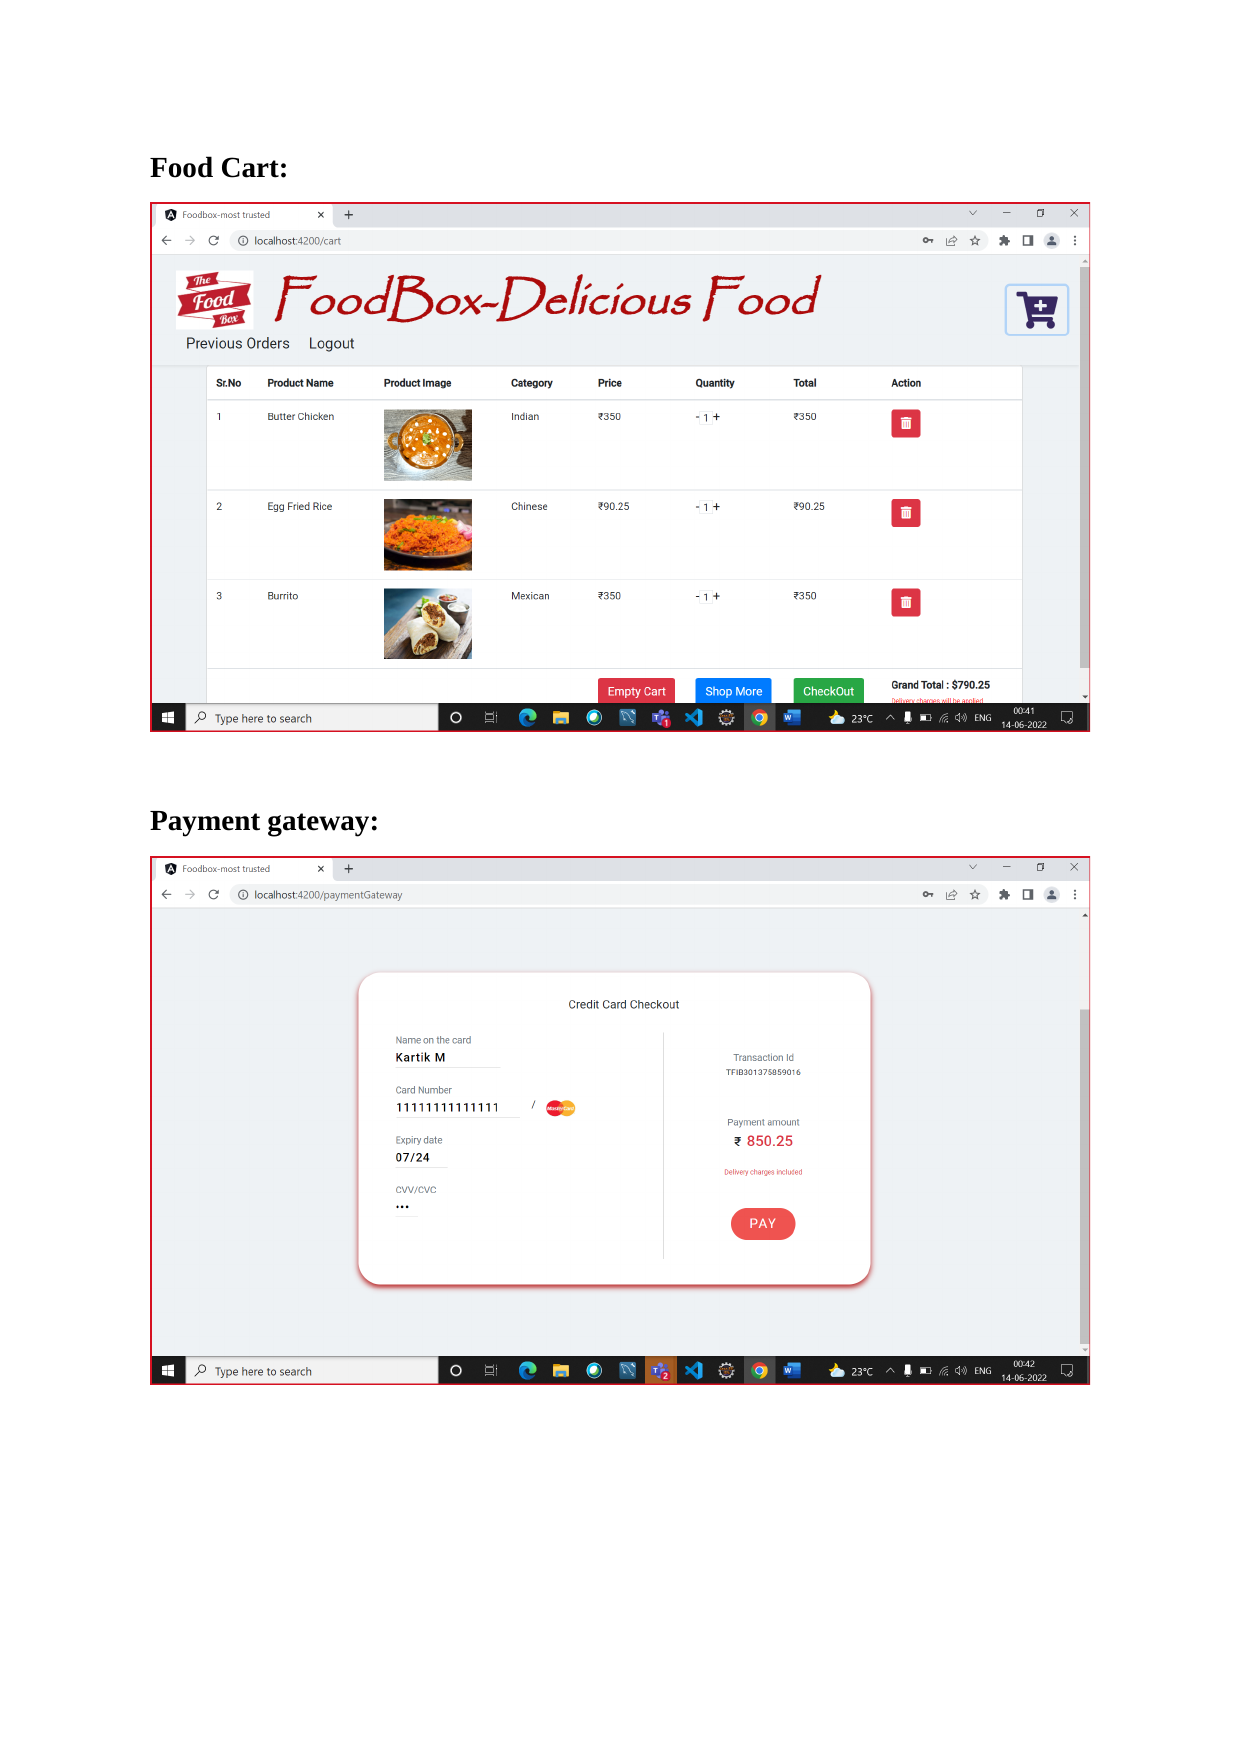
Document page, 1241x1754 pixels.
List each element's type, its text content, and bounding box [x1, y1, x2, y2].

text Food Cart: [150, 150, 1090, 183]
text Payment gateway: [150, 803, 1090, 837]
picture [150, 856, 1091, 1385]
picture [150, 202, 1091, 732]
